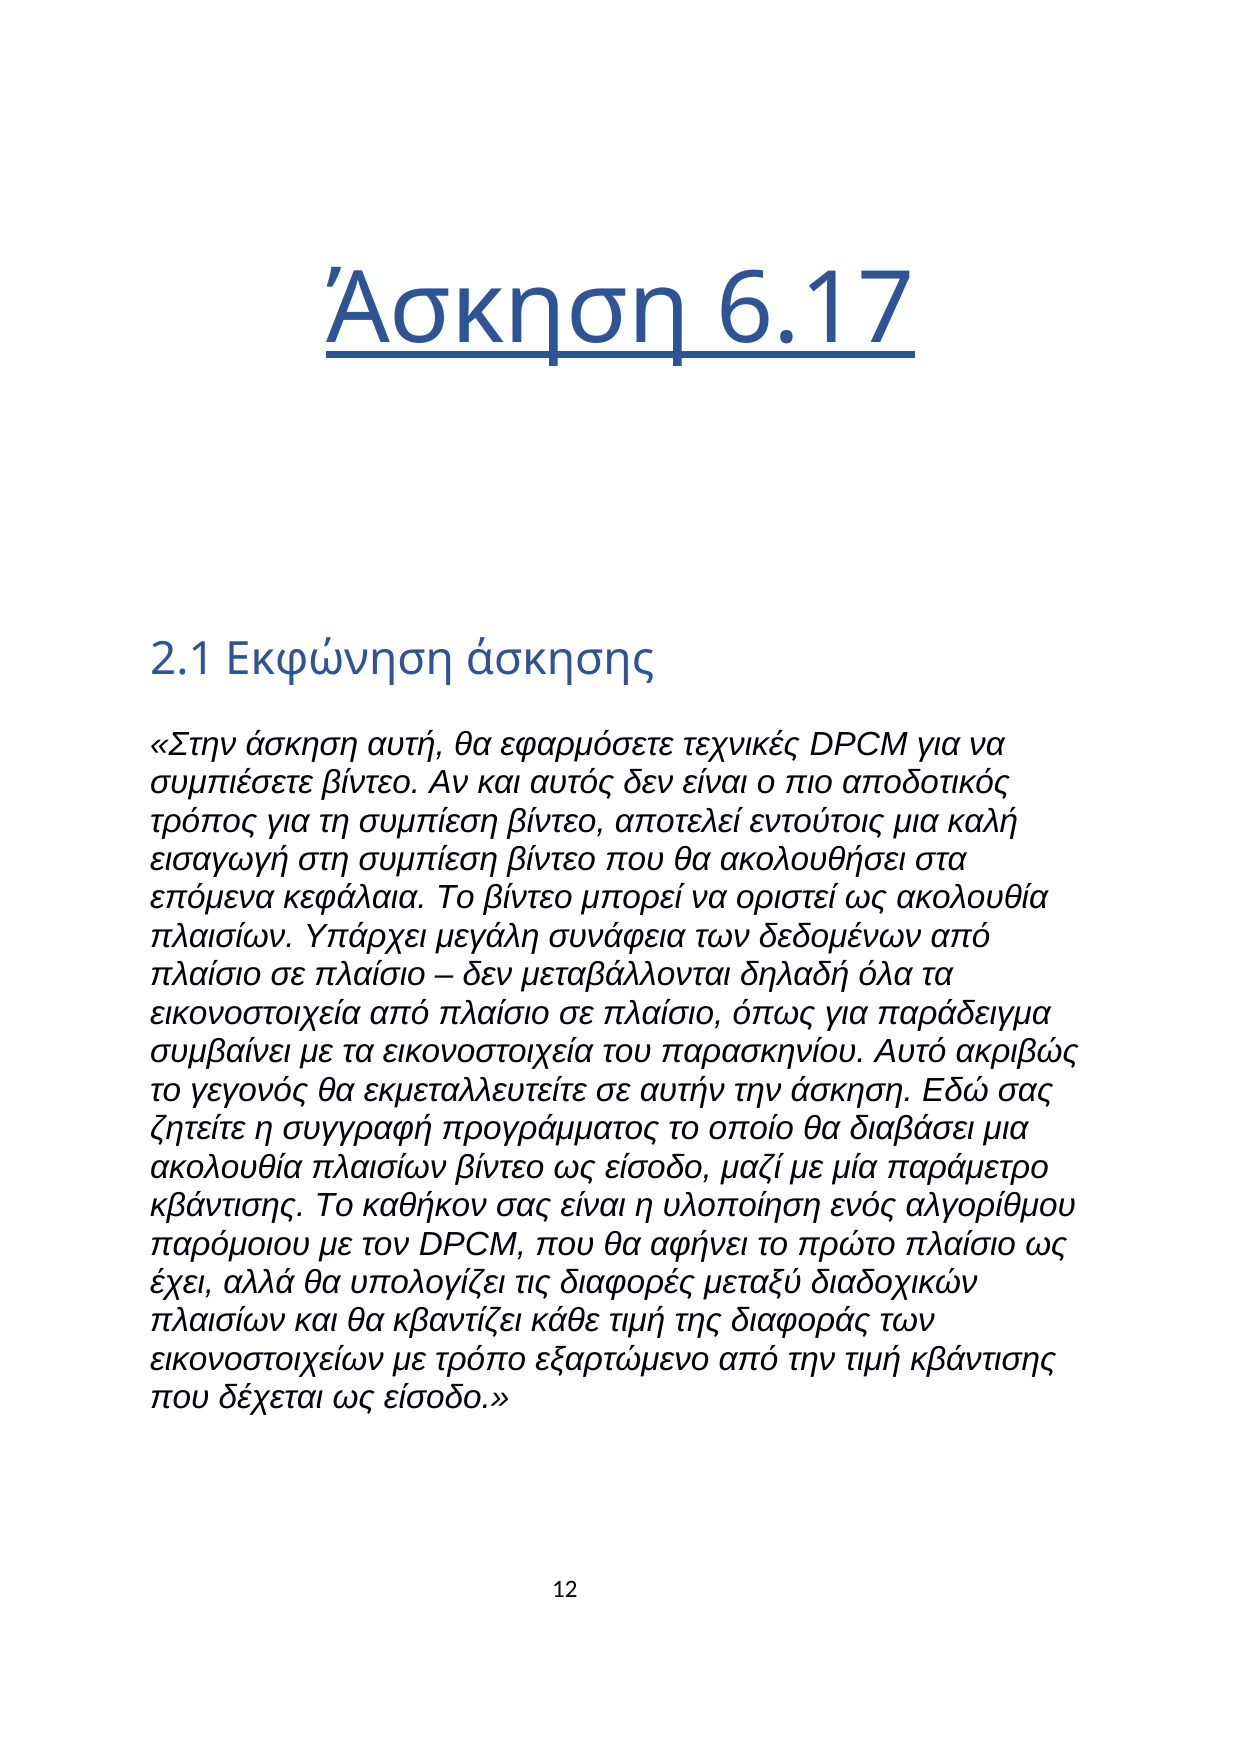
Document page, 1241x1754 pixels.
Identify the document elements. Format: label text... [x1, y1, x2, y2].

text «Στην άσκηση αυτή, θα εφαρμόσετε τεχνικές DPCM για να συμπιέσετε βίντεο. Αν και αυτός δεν είναι ο πιο αποδοτικός τρόπος για τη συμπίεση βίντεο, αποτελεί εντούτοις μια καλή εισαγωγή στη συμπίεση βίντεο που θα ακολουθήσει στα επόμενα κεφάλαια. Το βίντεο μπορεί να οριστεί ως ακολουθία πλαισίων. Υπάρχει μεγάλη συνάφεια των δεδομένων από πλαίσιο σε πλαίσιο – δεν μεταβάλλονται δηλαδή όλα τα εικονοστοιχεία από πλαίσιο σε πλαίσιο, όπως για παράδειγμα συμβαίνει με τα εικονοστοιχεία του παρασκηνίου. Αυτό ακριβώς το γεγονός θα εκμεταλλευτείτε σε αυτήν την άσκηση. Εδώ σας ζητείτε η συγγραφή προγράμματος το οποίο θα διαβάσει μια ακολουθία πλαισίων βίντεο ως είσοδο, μαζί με μία παράμετρο κβάντισης. Το καθήκον σας είναι η υλοποίηση ενός αλγορίθμου παρόμοιου με τον DPCM, που θα αφήνει το πρώτο πλαίσιο ως έχει, αλλά θα υπολογίζει τις διαφορές μεταξύ διαδοχικών πλαισίων και θα κβαντίζει κάθε τιμή της διαφοράς των εικονοστοιχείων με τρόπο εξαρτώμενο από την τιμή κβάντισης που δέχεται ως είσοδο.» [150, 724, 1090, 1416]
subtitle Εκφώνηση άσκησης [150, 626, 1090, 688]
subtitle Άσκηση 6.17 [150, 236, 1090, 372]
